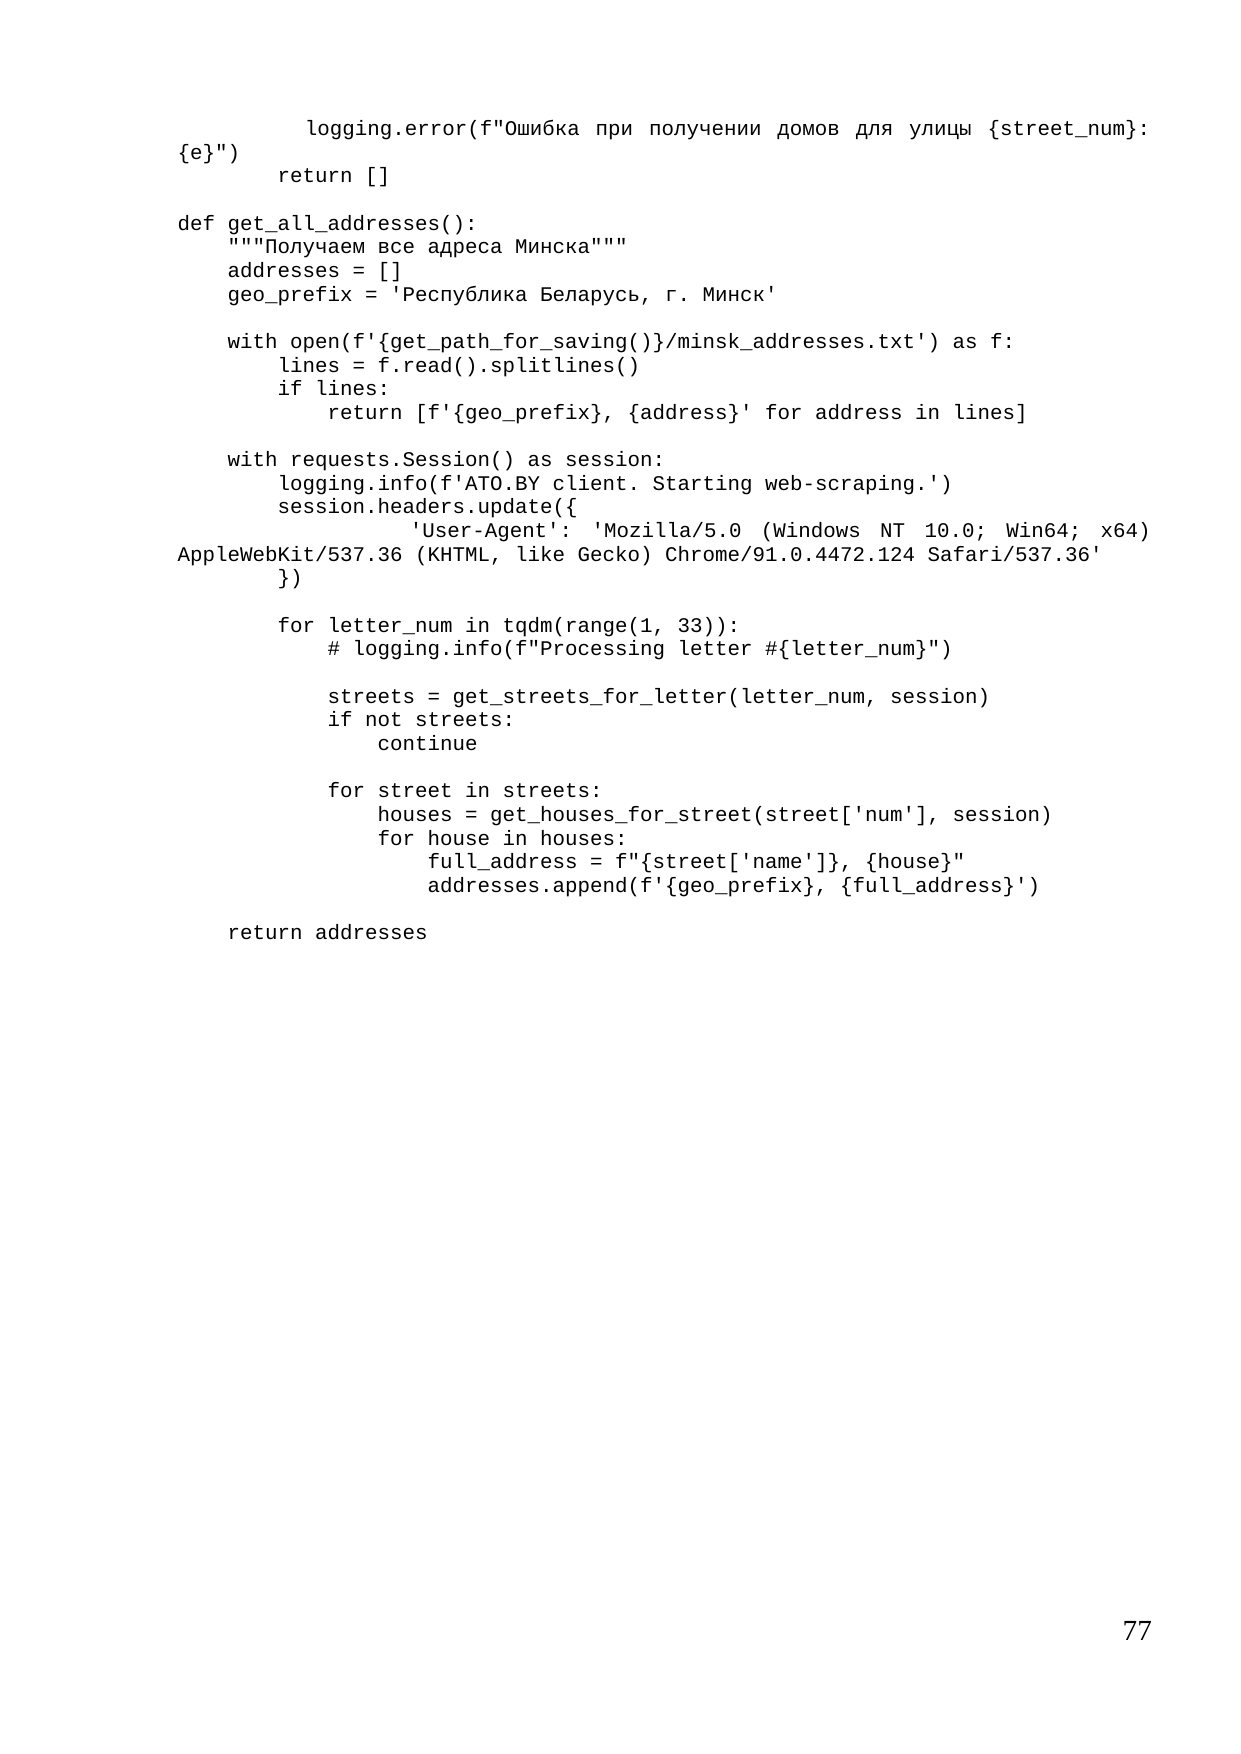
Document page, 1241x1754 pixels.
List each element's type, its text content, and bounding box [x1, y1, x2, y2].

text with open(f'{get_path_for_saving()}/minsk_addresses.txt') as f: [177, 331, 1152, 354]
text # logging.info(f"Processing letter #{letter_num}") [177, 638, 1152, 662]
text full_address = f"{street['name']}, {house}" [177, 851, 1152, 875]
text for letter_num in tqdm(range(1, 33)): [177, 615, 1152, 638]
text logging.info(f'ATO.BY client. Starting web-scraping.') [177, 473, 1152, 496]
text streets = get_streets_for_letter(letter_num, session) [177, 686, 1152, 709]
text houses = get_houses_for_street(street['num'], session) [177, 804, 1152, 827]
text session.headers.update({ [177, 496, 1152, 520]
text for house in houses: [177, 827, 1152, 851]
text return addresses [177, 922, 1152, 946]
text lines = f.read().splitlines() [177, 354, 1152, 378]
text if lines: [177, 378, 1152, 402]
text return [f'{geo_prefix}, {address}' for address in lines] [177, 402, 1152, 426]
text return [] [177, 165, 1152, 189]
text def get_all_addresses(): [177, 213, 1152, 236]
text with requests.Session() as session: [177, 449, 1152, 473]
text 'User-Agent': 'Mozilla/5.0 (Windows NT 10.0; Win64; x64) AppleWebKit/537.36 (KHTML, like Gecko) Chrome/91.0.4472.124 Safari/537.36' [177, 520, 1152, 567]
text addresses = [] [177, 260, 1152, 284]
text logging.error(f"Ошибка при получении домов для улицы {street_num}: {e}") [177, 118, 1152, 165]
text geo_prefix = 'Республика Беларусь, г. Минск' [177, 284, 1152, 307]
text }) [177, 567, 1152, 591]
text for street in streets: [177, 780, 1152, 804]
text addresses.append(f'{geo_prefix}, {full_address}') [177, 875, 1152, 898]
text if not streets: [177, 709, 1152, 733]
text """Получаем все адреса Минска""" [177, 236, 1152, 260]
text continue [177, 733, 1152, 757]
